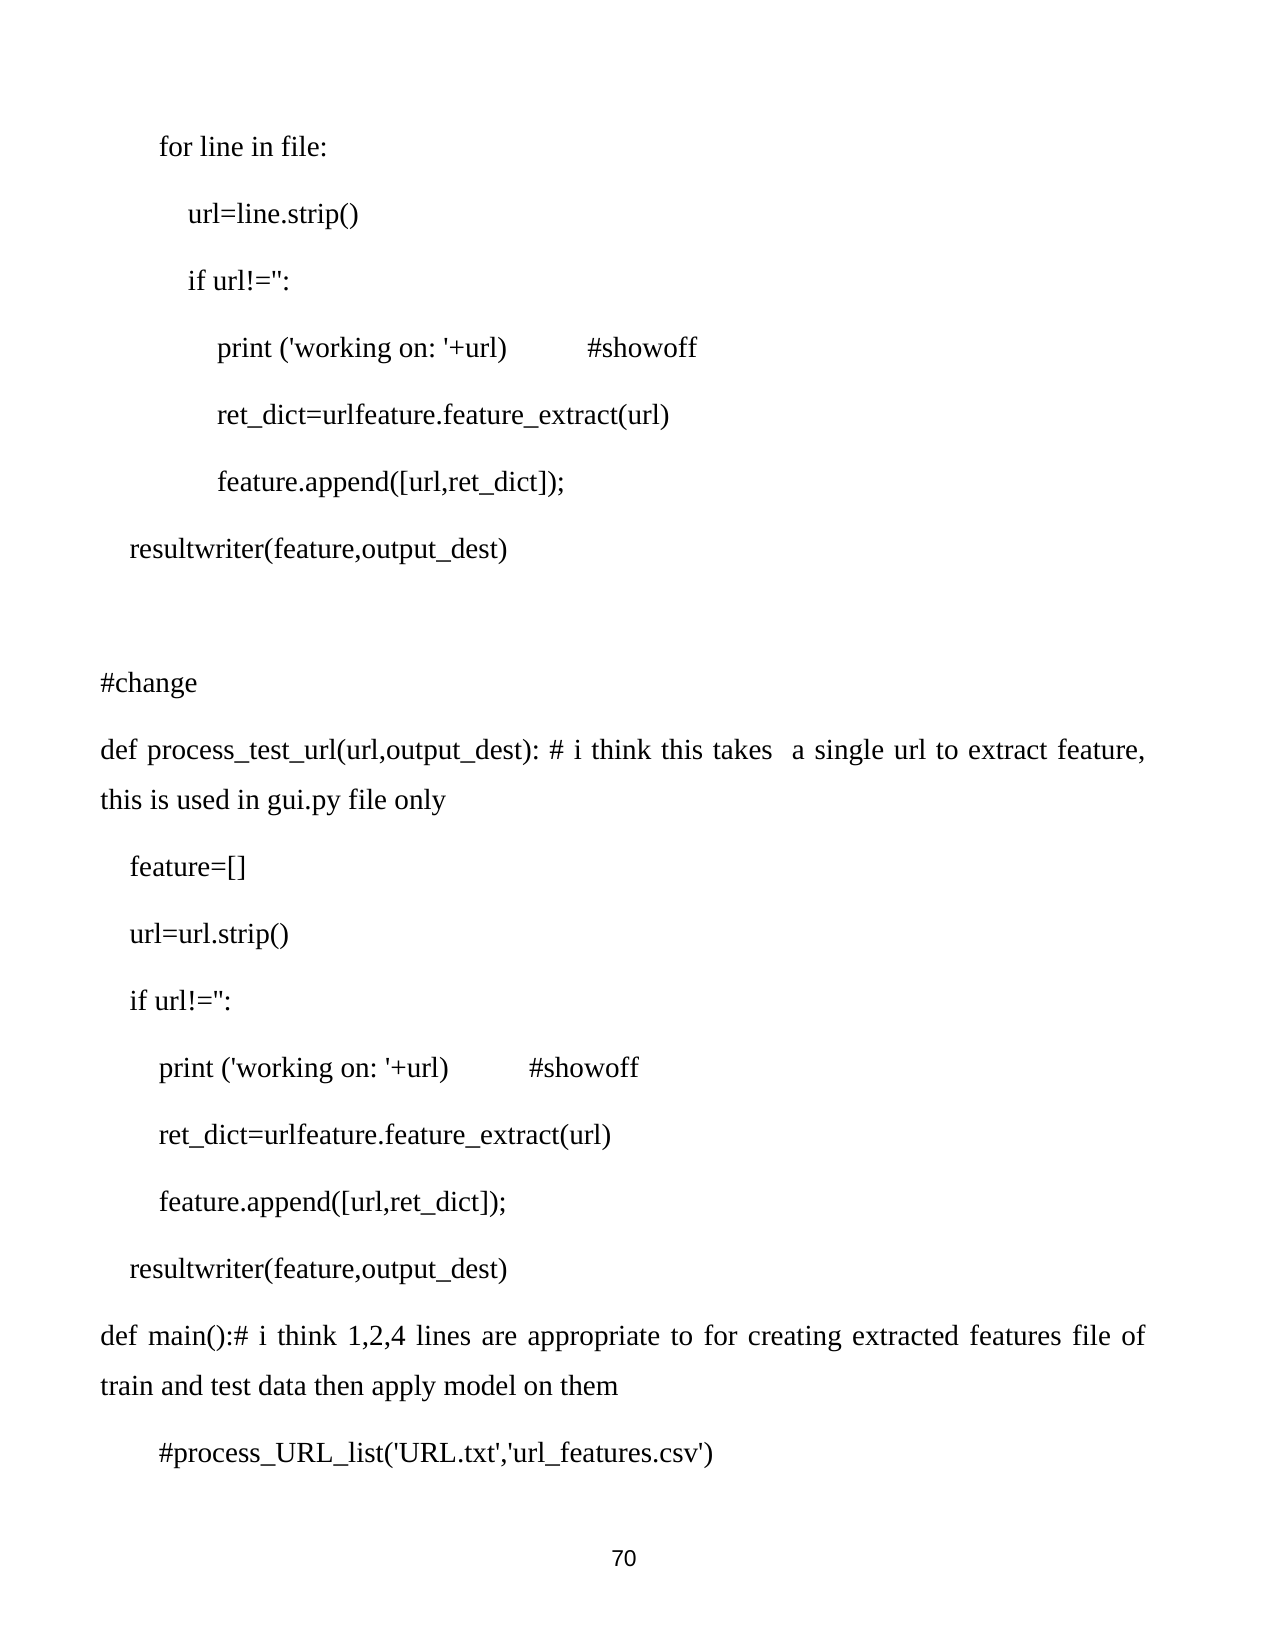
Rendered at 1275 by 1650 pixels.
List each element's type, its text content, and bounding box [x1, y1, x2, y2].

text def process_test_url(url,output_dest): # i think this takes a single url to extract feature, this is used in gui.py file only [100, 732, 1147, 816]
text print ('working on: '+url) #showoff [100, 330, 1147, 364]
text ret_dict=urlfeature.feature_extract(url) [100, 397, 1147, 431]
text #change [100, 665, 1147, 698]
text for line in file: [100, 129, 1147, 163]
text feature.append([url,ret_dict]); [100, 464, 1147, 498]
text print ('working on: '+url) #showoff [100, 1050, 1147, 1084]
text url=url.strip() [100, 916, 1147, 950]
text resultwriter(feature,output_dest) [100, 1251, 1147, 1285]
text if url!='': [100, 263, 1147, 297]
text if url!='': [100, 983, 1147, 1017]
text #process_URL_list('URL.txt','url_features.csv') [100, 1435, 1147, 1469]
text resultwriter(feature,output_dest) [100, 531, 1147, 564]
text feature=[] [100, 849, 1147, 883]
text def main():# i think 1,2,4 lines are appropriate to for creating extracted features file of train and test data then apply model on them [100, 1318, 1147, 1402]
text url=line.strip() [100, 196, 1147, 230]
text ret_dict=urlfeature.feature_extract(url) [100, 1117, 1147, 1151]
text feature.append([url,ret_dict]); [100, 1184, 1147, 1218]
